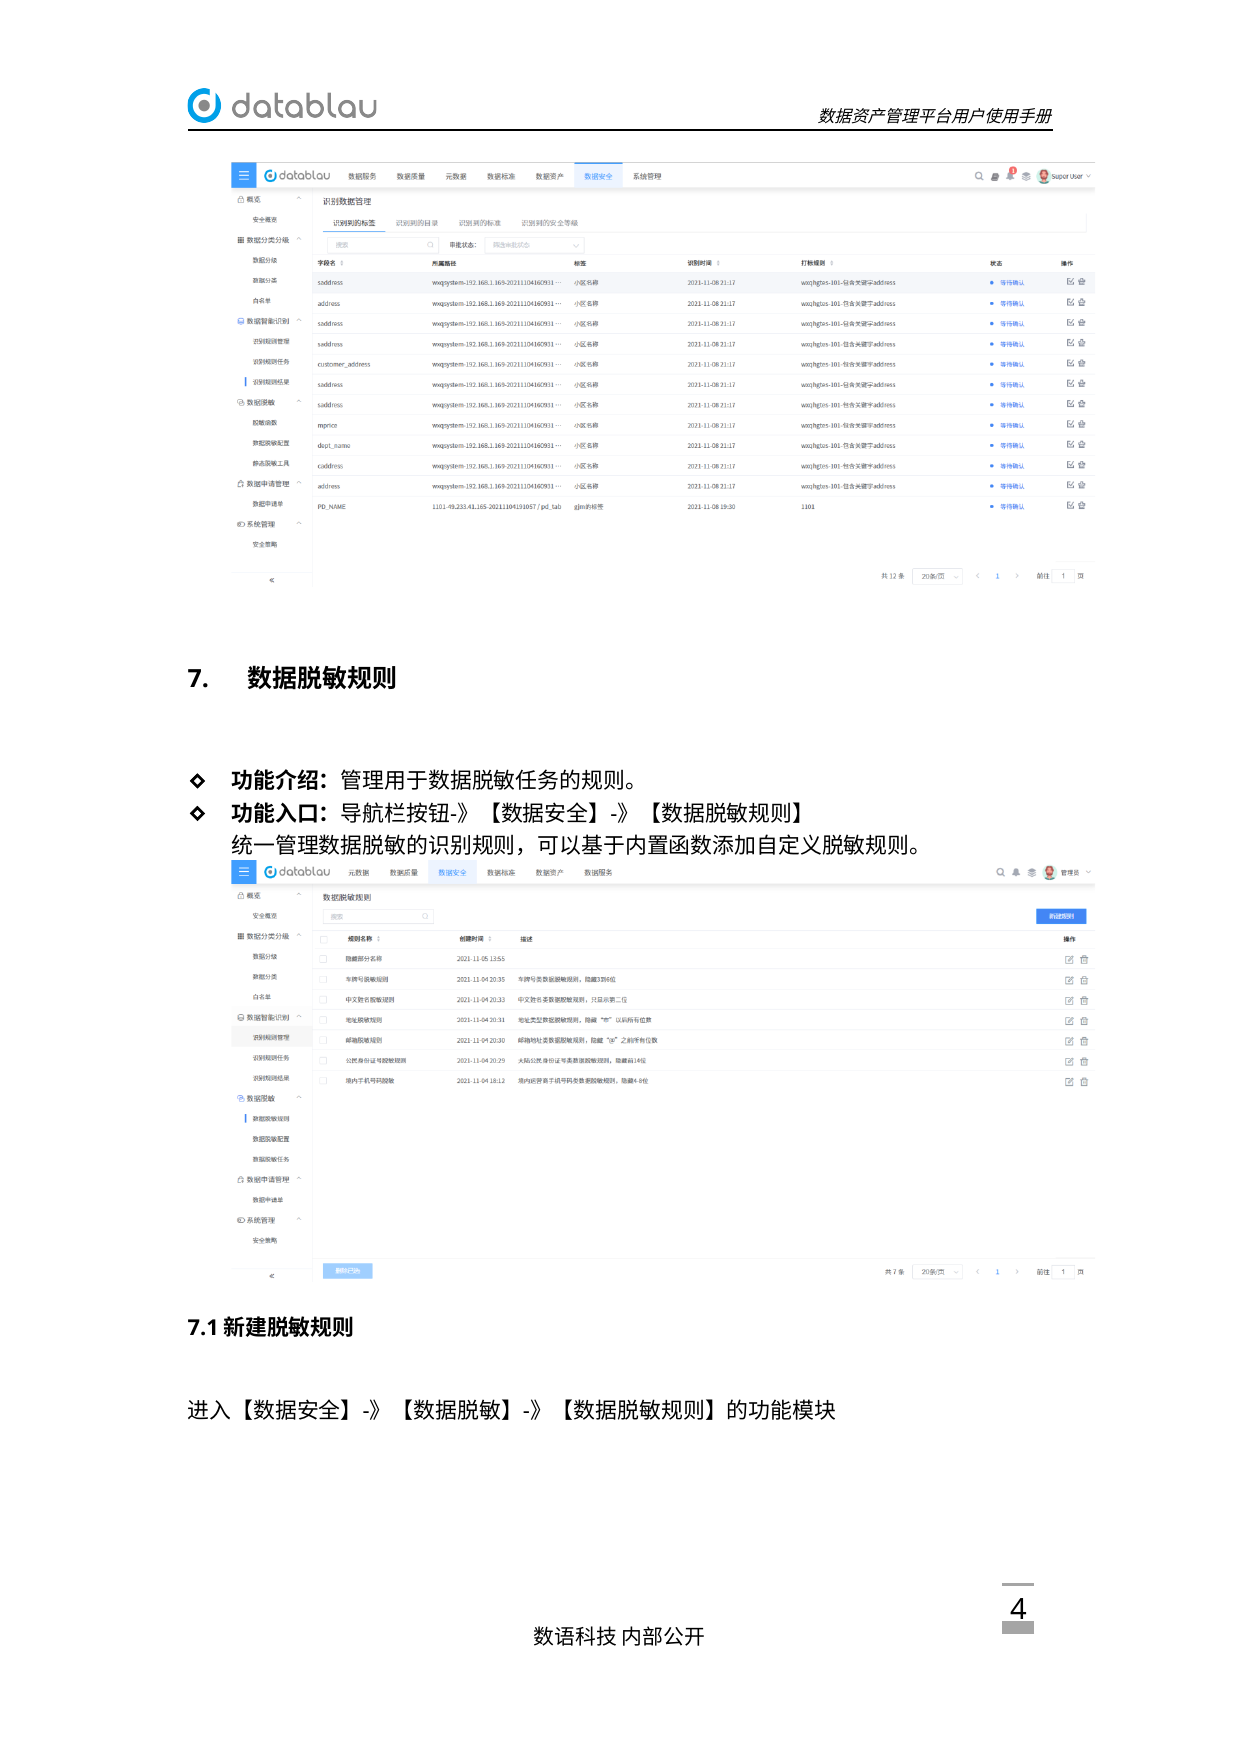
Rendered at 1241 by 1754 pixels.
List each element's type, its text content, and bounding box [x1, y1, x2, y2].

picture [187, 112, 197, 123]
picture [193, 88, 377, 123]
picture [187, 88, 198, 99]
list 统一管理数据脱敏的识别规则，可以基于内置函数添加自定义脱敏规则。 [187, 828, 1053, 860]
text 进入【数据安全】-》【数据脱敏】-》【数据脱敏规则】的功能模块 [187, 1393, 1053, 1425]
list 功能入口：导航栏按钮-》【数据安全】-》【数据脱敏规则】 [187, 795, 1053, 828]
subtitle 7.1新建脱敏规则 [187, 1310, 1053, 1342]
picture [231, 162, 1096, 587]
list 功能介绍：管理用于数据脱敏任务的规则。 [187, 763, 1053, 795]
subtitle 数据脱敏规则 [187, 644, 1053, 709]
picture [231, 860, 1096, 1282]
